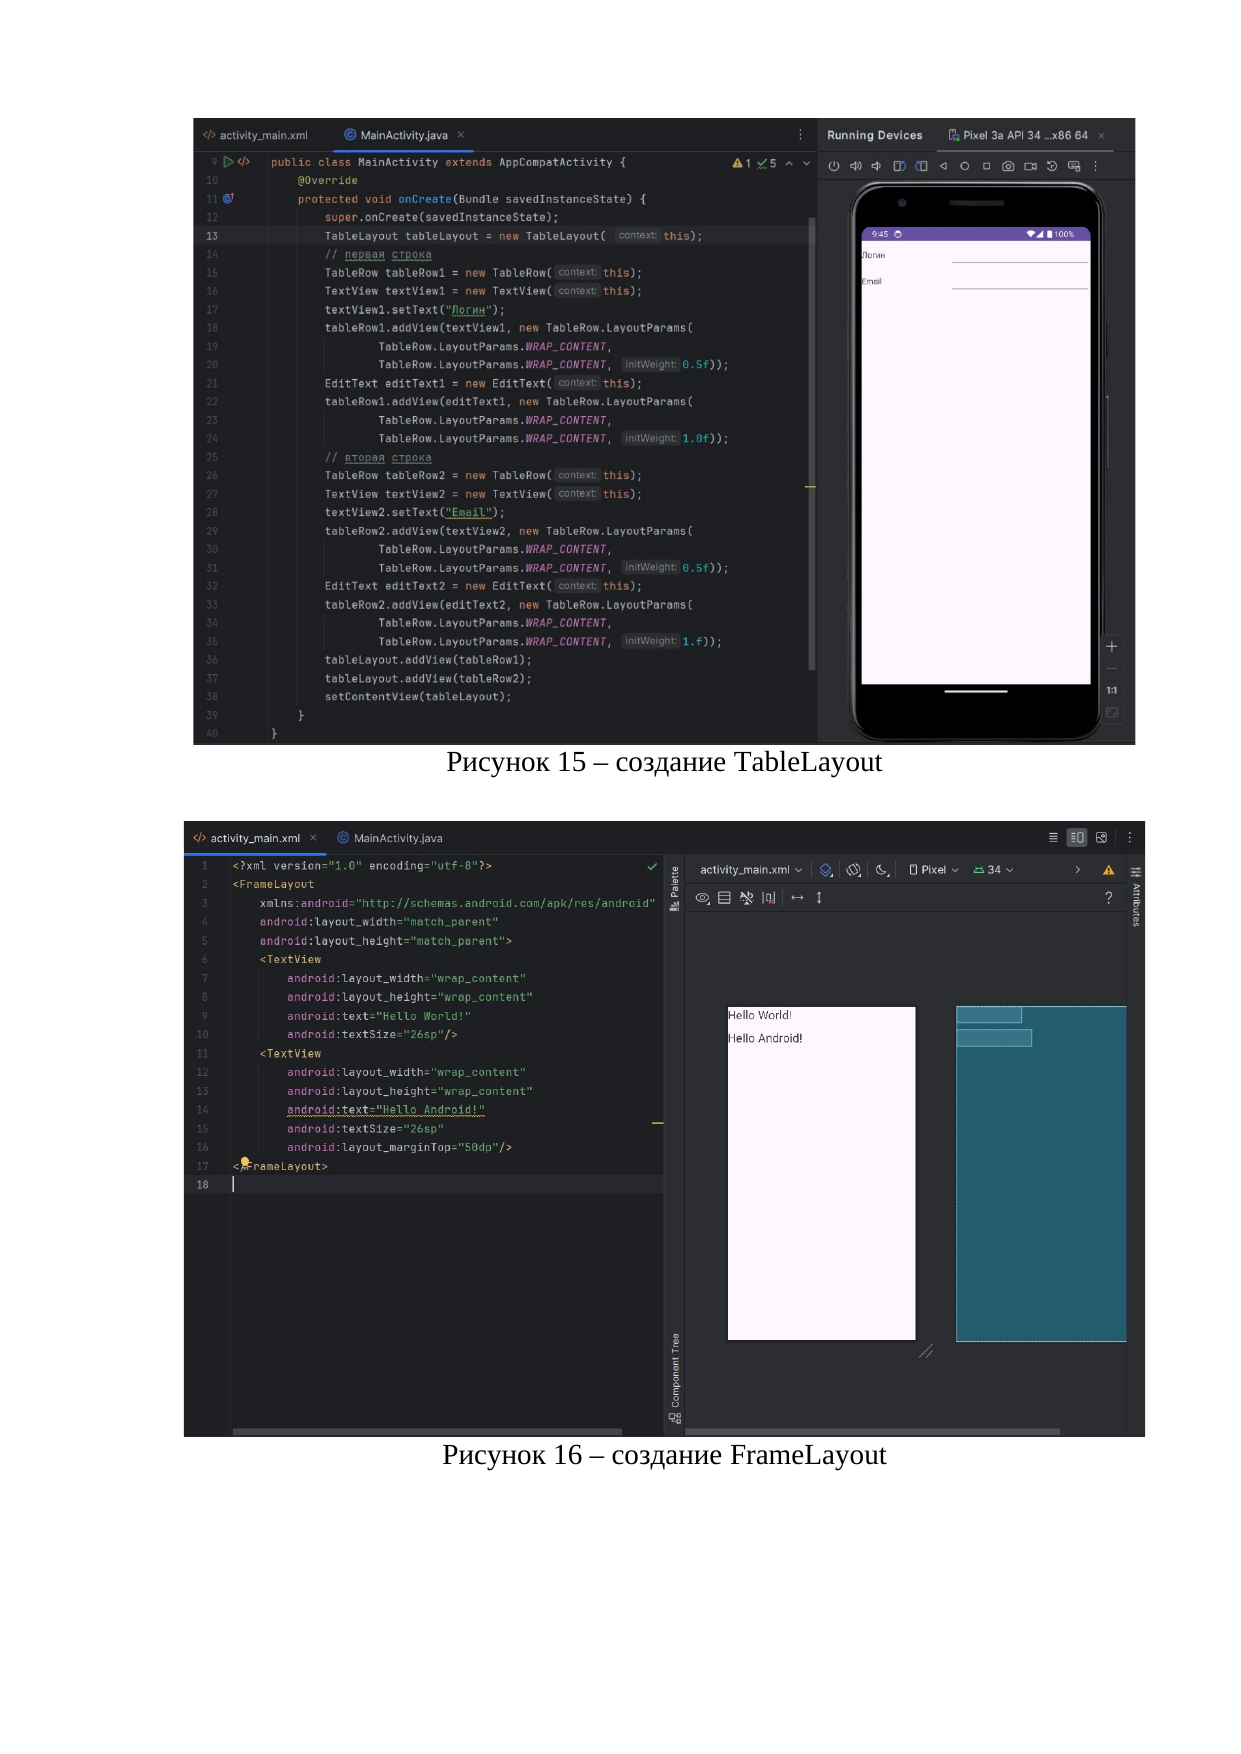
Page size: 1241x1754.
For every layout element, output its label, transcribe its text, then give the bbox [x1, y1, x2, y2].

text Рисунок 15 – создание TableLayout [177, 744, 1152, 778]
picture [183, 821, 1146, 1437]
text Рисунок 16 – создание FrameLayout [177, 1437, 1152, 1470]
picture [193, 118, 1136, 745]
